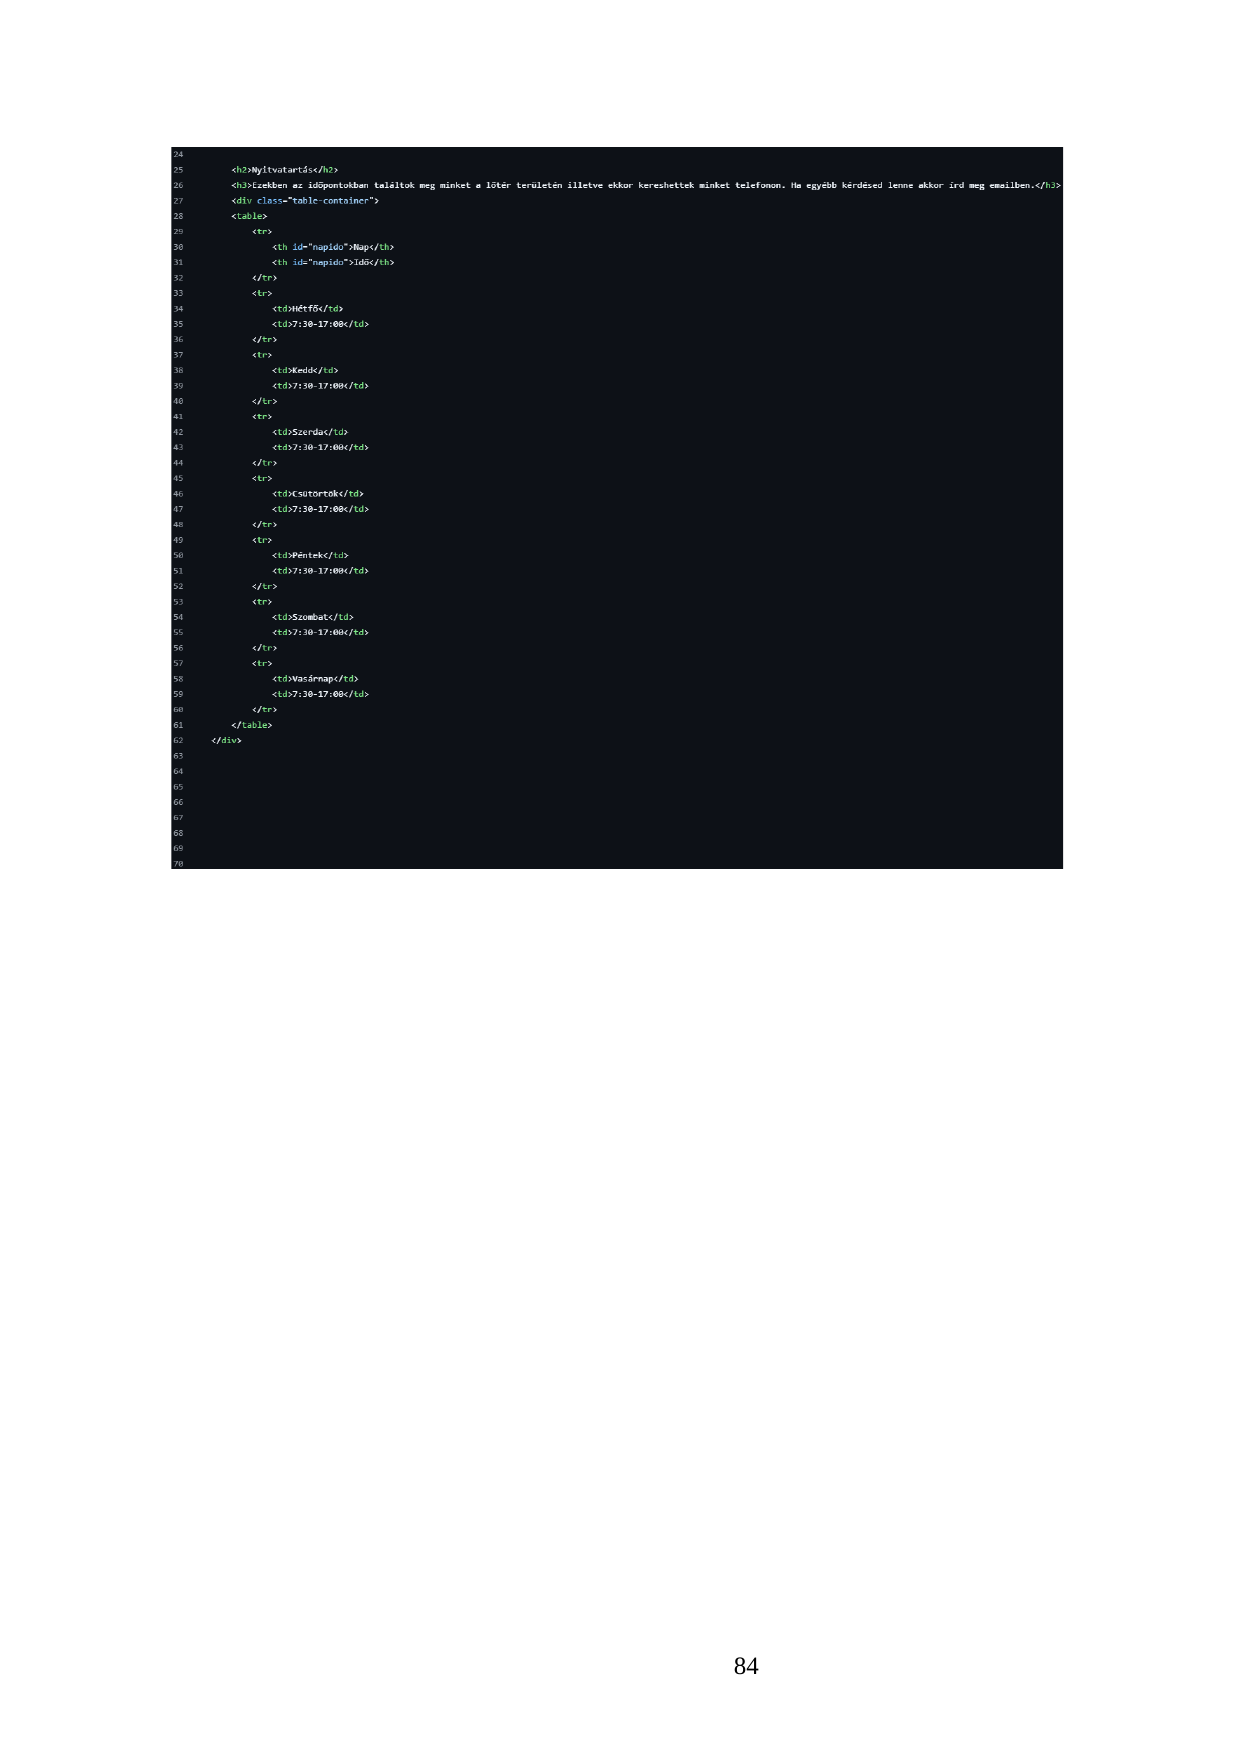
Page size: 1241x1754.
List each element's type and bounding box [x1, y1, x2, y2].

picture [171, 147, 1064, 869]
